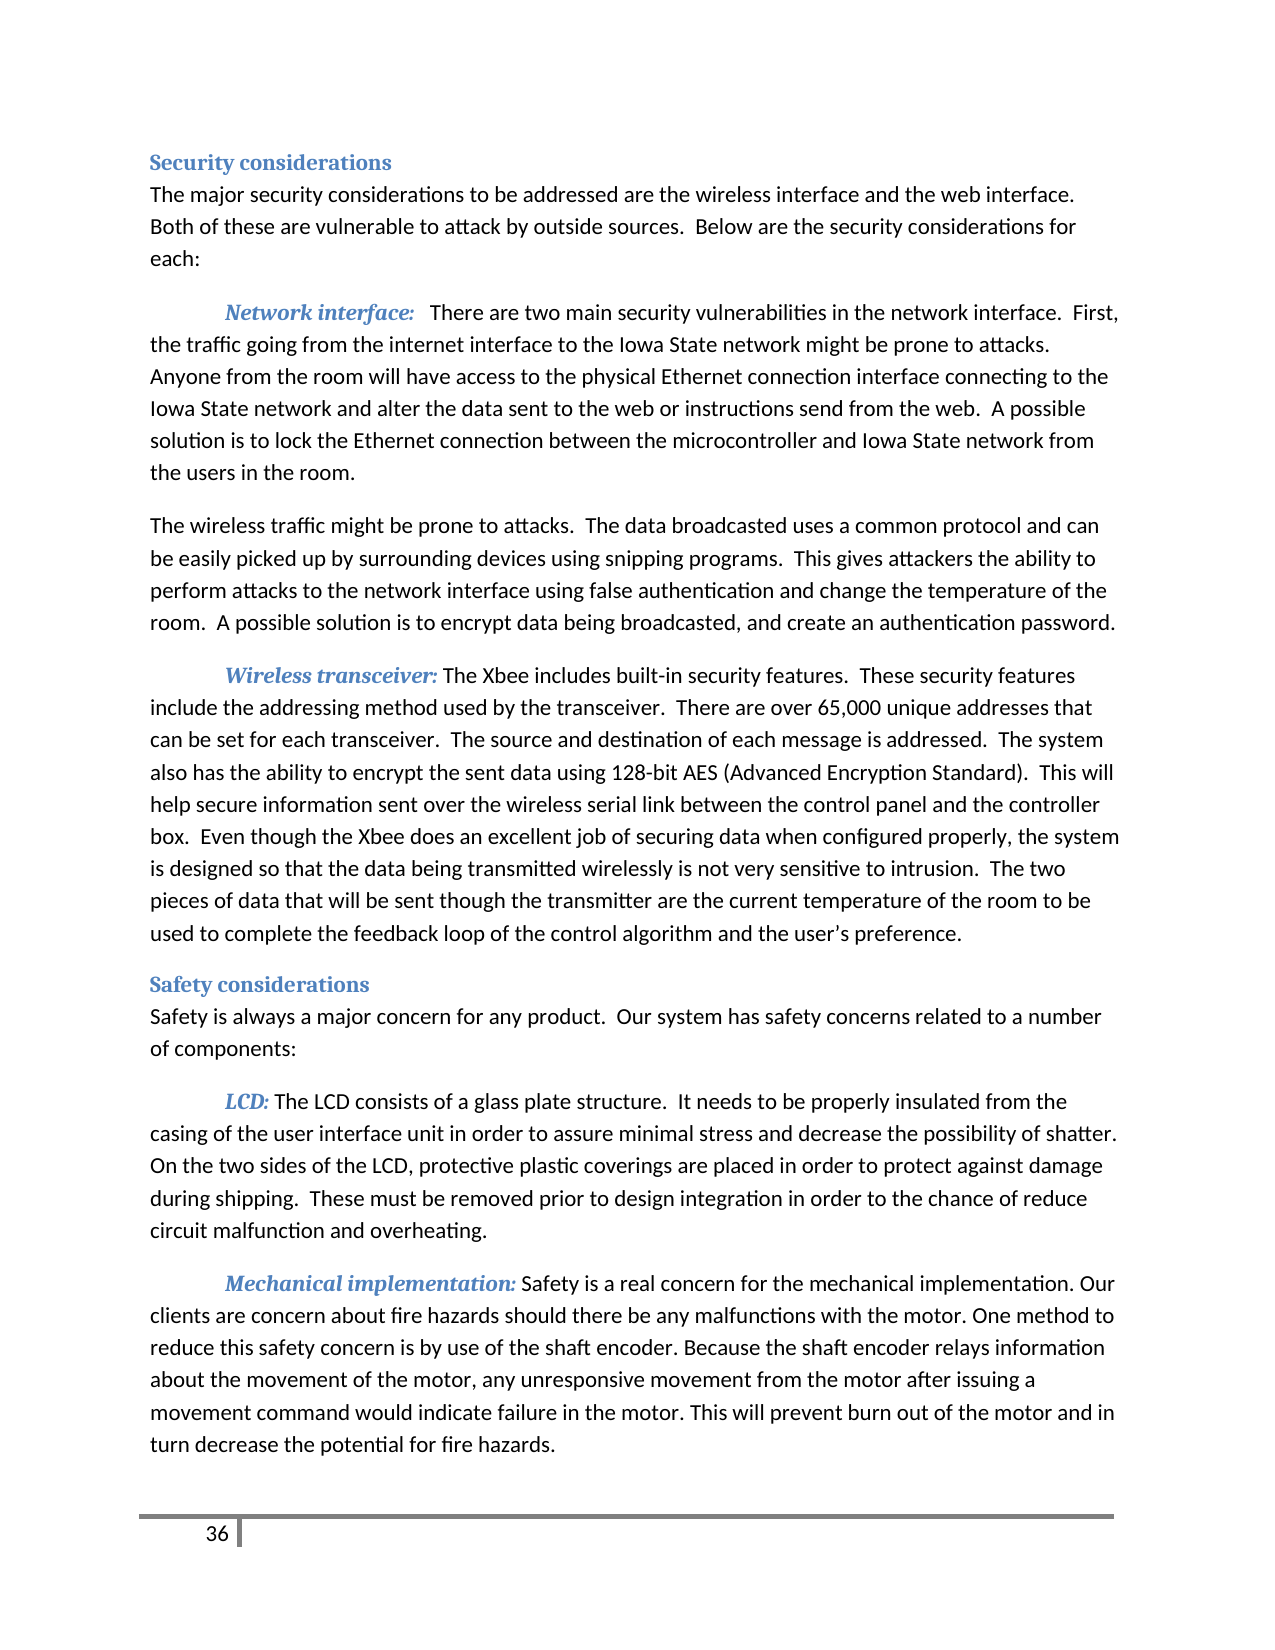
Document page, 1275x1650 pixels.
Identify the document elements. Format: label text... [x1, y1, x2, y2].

subtitle Safety considerations [150, 972, 1125, 998]
text Safety is always a major concern for any product. Our system has safety concerns related to a number of components: [150, 1002, 1125, 1062]
text Wireless transceiver: The Xbee includes built-in security features. These security features include the addressing method used by the transceiver. There are over 65,000 unique addresses that can be set for each transceiver. The source and destination of each message is addressed. The system also has the ability to encrypt the sent data using 128-bit AES (Advanced Encryption Standard). This will help secure information sent over the wireless serial link between the control panel and the controller box. Even though the Xbee does an excellent job of securing data when configured properly, the system is designed so that the data being transmitted wirelessly is not very sensitive to intrusion. The two pieces of data that will be sent though the transmitter are the current temperature of the room to be used to complete the feedback loop of the control algorithm and the user’s preference. [150, 661, 1125, 947]
subtitle Security considerations [150, 150, 1125, 176]
text The major security considerations to be addressed are the wireless interface and the web interface. Both of these are vulnerable to attack by outside sources. Below are the security considerations for each: [150, 180, 1125, 273]
text The wireless traffic might be prone to attacks. The data broadcasted uses a common protocol and can be easily picked up by surrounding devices using snipping programs. This gives attackers the ability to perform attacks to the network interface using false authentication and change the temperature of the room. A possible solution is to encrypt data being broadcasted, and create an authentication password. [150, 512, 1125, 636]
text Mechanical implementation: Safety is a real concern for the mechanical implementation. Our clients are concern about fire hazards should there be any malfunctions with the motor. One method to reduce this safety concern is by use of the shaft encoder. Because the shaft encoder relays information about the movement of the motor, any unresponsive movement from the motor after issuing a movement command would indicate failure in the motor. This will prevent burn out of the motor and in turn decrease the potential for fire hazards. [150, 1269, 1125, 1458]
text Network interface: There are two main security vulnerabilities in the network interface. First, the traffic going from the internet interface to the Iowa State network might be prone to attacks. Anyone from the room will have access to the physical Ethernet connection interface connecting to the Iowa State network and alter the data sent to the web or instructions send from the web. A possible solution is to lock the Ethernet connection between the microcontroller and Iowa State network from the users in the room. [150, 298, 1125, 487]
text LCD: The LCD consists of a glass plate structure. It needs to be properly insulated from the casing of the user interface unit in order to assure minimal stress and decrease the possibility of shatter. On the two sides of the LCD, protective plastic coverings are placed in order to protect against damage during shipping. These must be removed prior to design integration in order to the chance of reduce circuit malfunction and overheating. [150, 1087, 1125, 1244]
